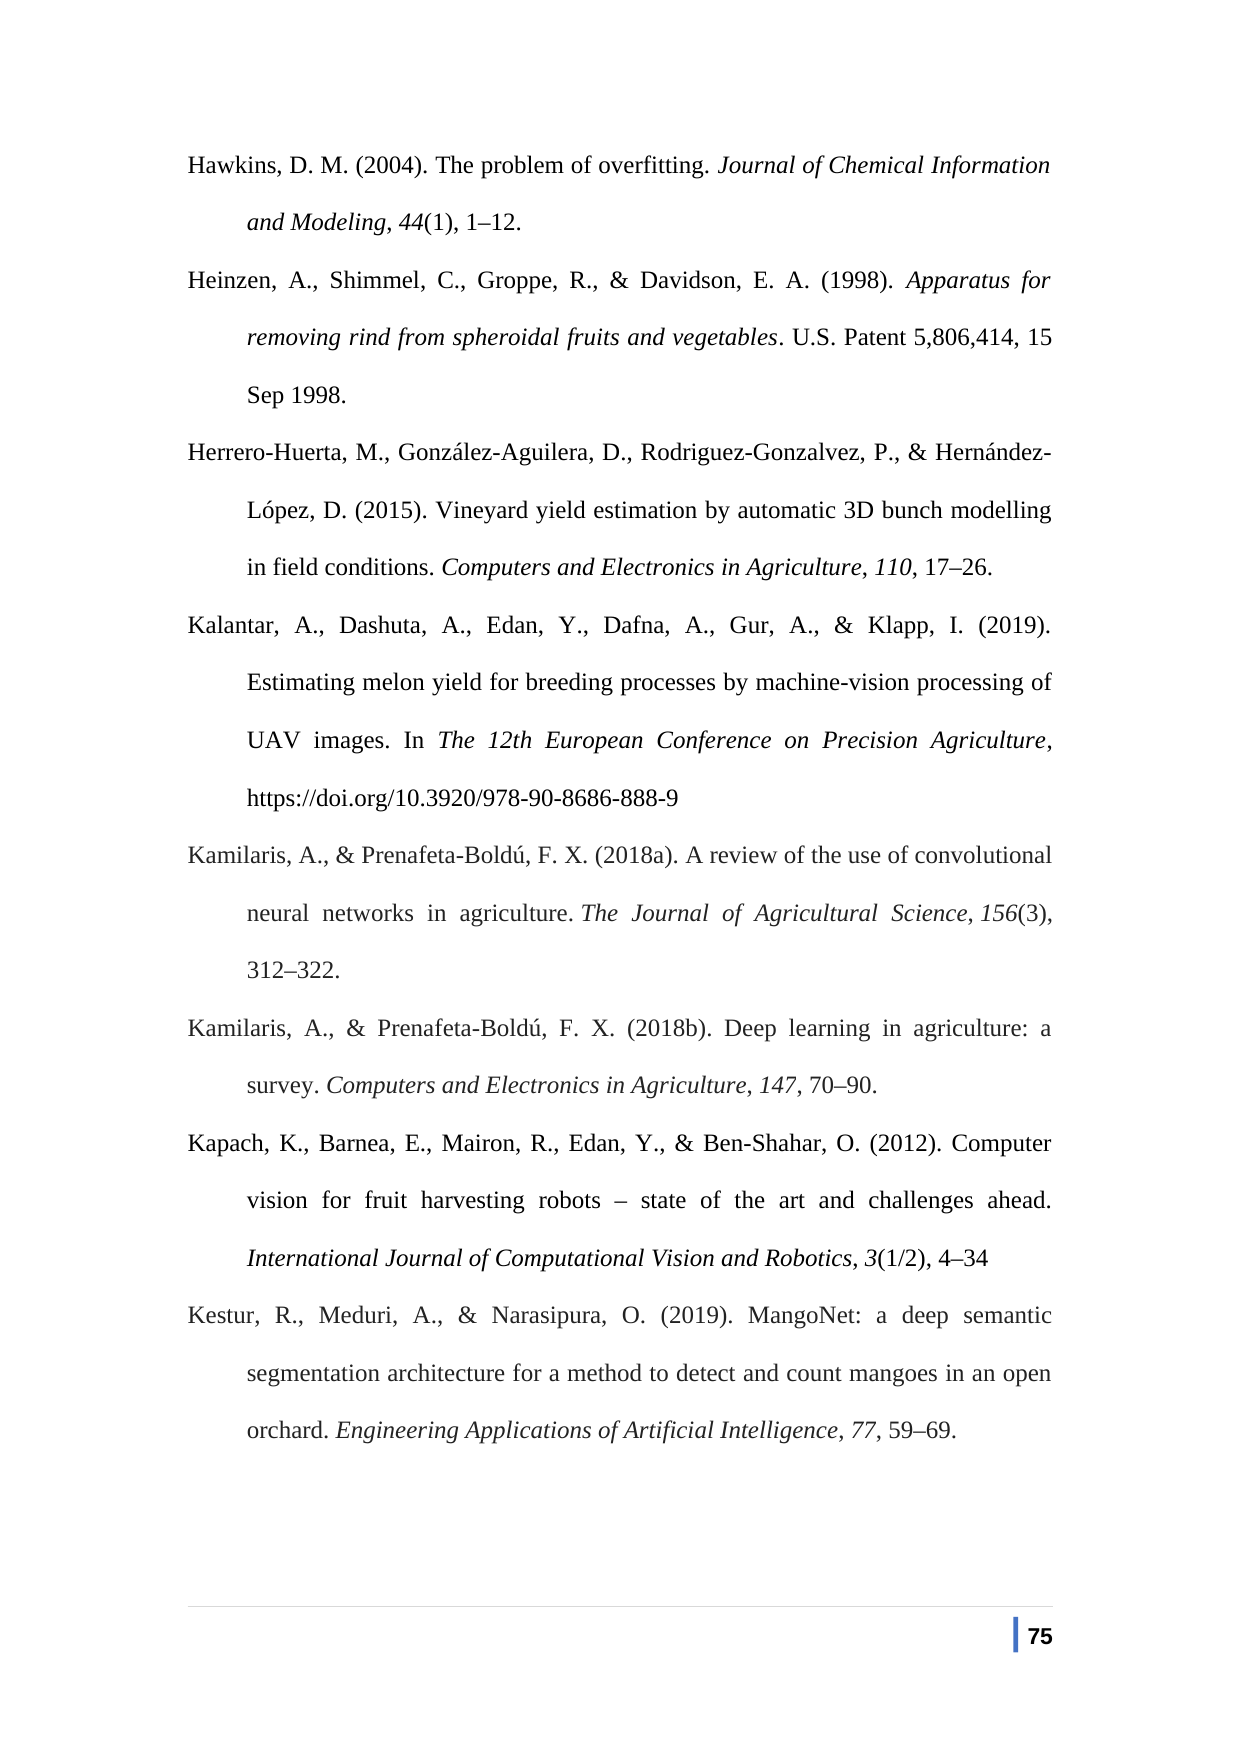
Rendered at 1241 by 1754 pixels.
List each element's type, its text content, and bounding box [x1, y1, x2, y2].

text Kapach, K., Barnea, E., Mairon, R., Edan, Y., & Ben-Shahar, O. (2012). Computer vision for fruit harvesting robots – state of the art and challenges ahead. International Journal of Computational Vision and Robotics, 3(1/2), 4–34 [187, 1128, 1053, 1272]
text Kamilaris, A., & Prenafeta-Boldú, F. X. (2018b). Deep learning in agriculture: a survey. Computers and Electronics in Agriculture, 147, 70–90.‏ [187, 1013, 1053, 1099]
text Hawkins, D. M. (2004). The problem of overfitting. Journal of Chemical Information and Modeling, 44(1), 1–12. [187, 150, 1053, 236]
text Kalantar, A., Dashuta, A., Edan, Y., Dafna, A., Gur, A., & Klapp, I. (2019). Estimating melon yield for breeding processes by machine-vision processing of UAV images. In The 12th European Conference on Precision Agriculture, https://doi.org/10.3920/978-90-8686-888-9 [187, 610, 1053, 812]
text Kamilaris, A., & Prenafeta-Boldú, F. X. (2018a). A review of the use of convolutional neural networks in agriculture. The Journal of Agricultural Science, 156(3), 312–322.‏ [187, 840, 1053, 984]
text Herrero-Huerta, M., González-Aguilera, D., Rodriguez-Gonzalvez, P., & Hernández-López, D. (2015). Vineyard yield estimation by automatic 3D bunch modelling in field conditions. Computers and Electronics in Agriculture, 110, 17–26.‏ [187, 437, 1053, 581]
text Heinzen, A., Shimmel, C., Groppe, R., & Davidson, E. A. (1998). Apparatus for removing rind from spheroidal fruits and vegetables. U.S. Patent 5,806,414, 15 Sep 1998. [187, 265, 1053, 409]
text Kestur, R., Meduri, A., & Narasipura, O. (2019). MangoNet: a deep semantic segmentation architecture for a method to detect and count mangoes in an open orchard. Engineering Applications of Artificial Intelligence, 77, 59–69.‏ [187, 1300, 1053, 1444]
